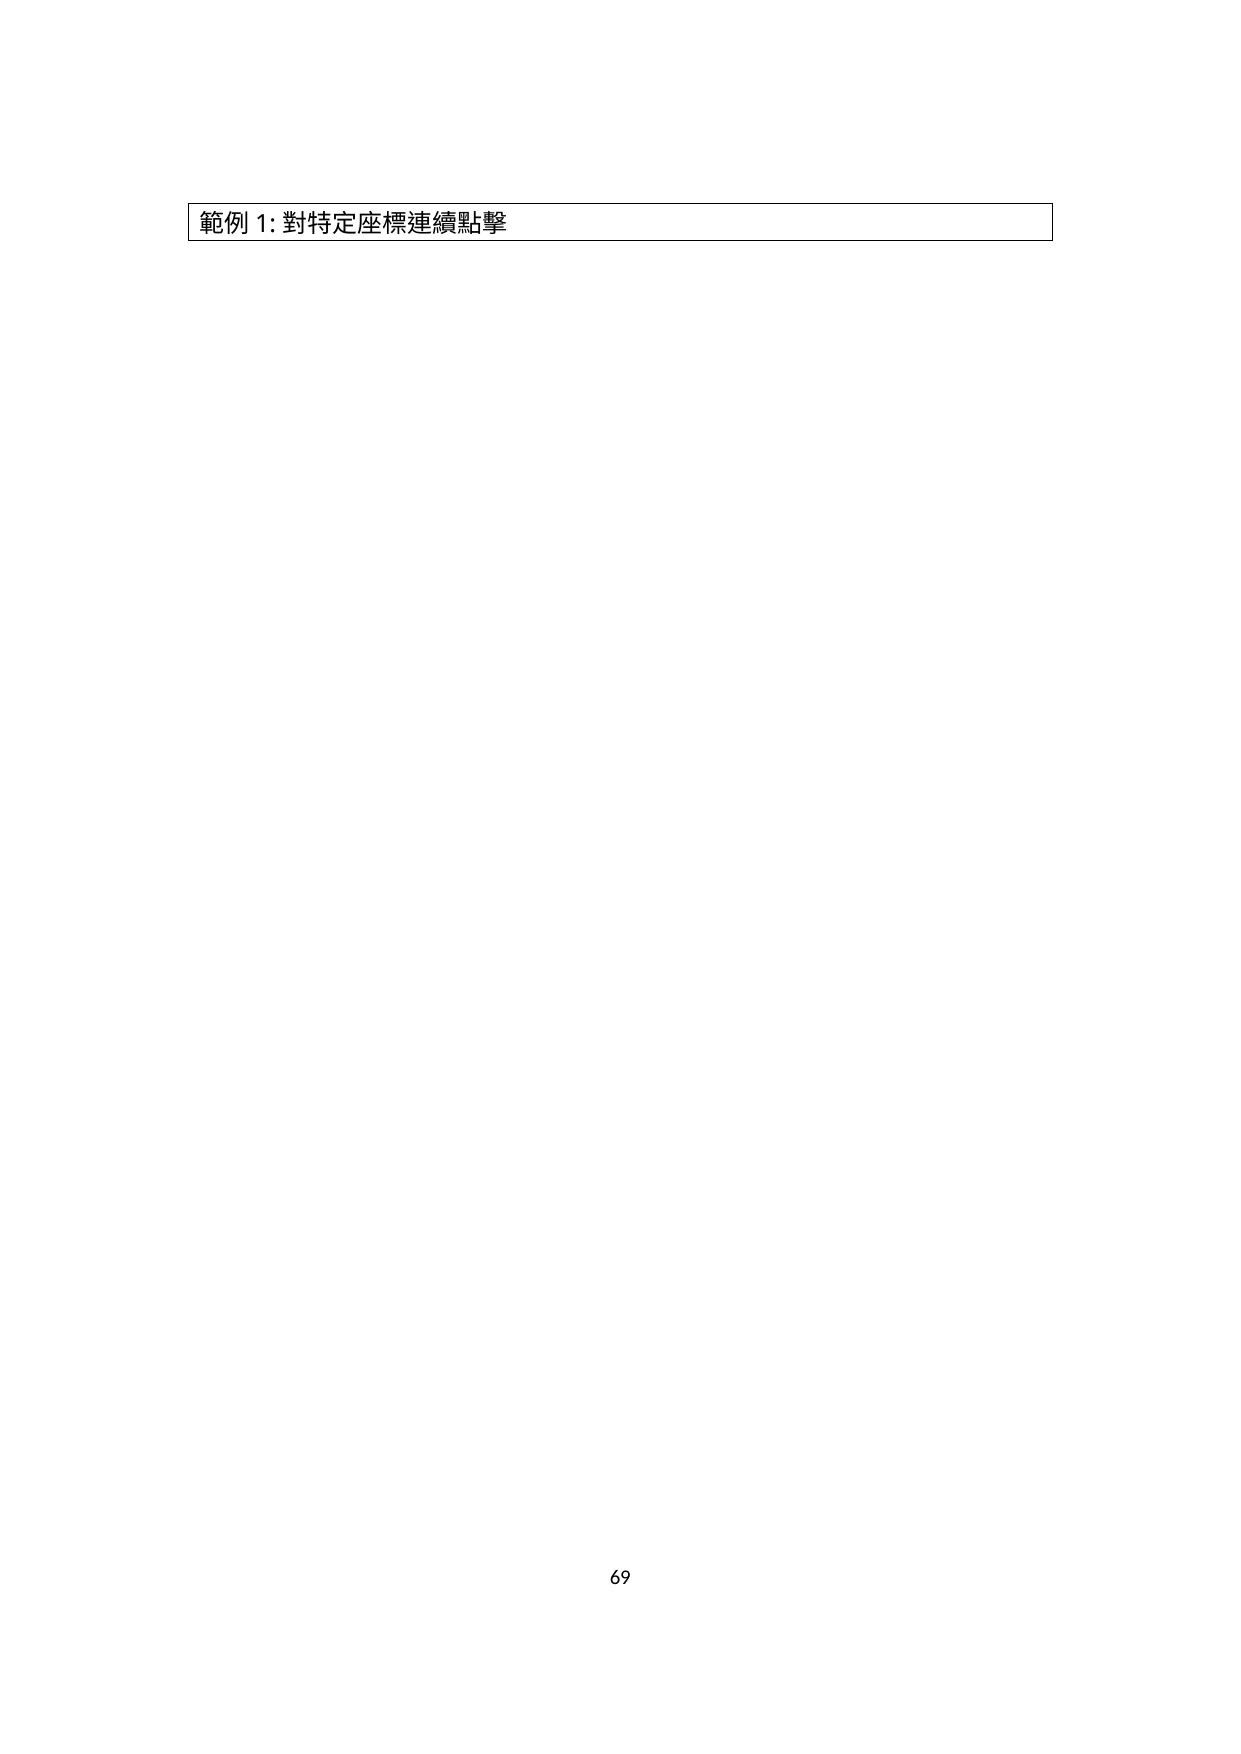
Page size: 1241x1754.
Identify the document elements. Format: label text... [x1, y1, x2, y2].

table_header 範例 1: 對特定座標連續點擊 [189, 204, 1052, 240]
